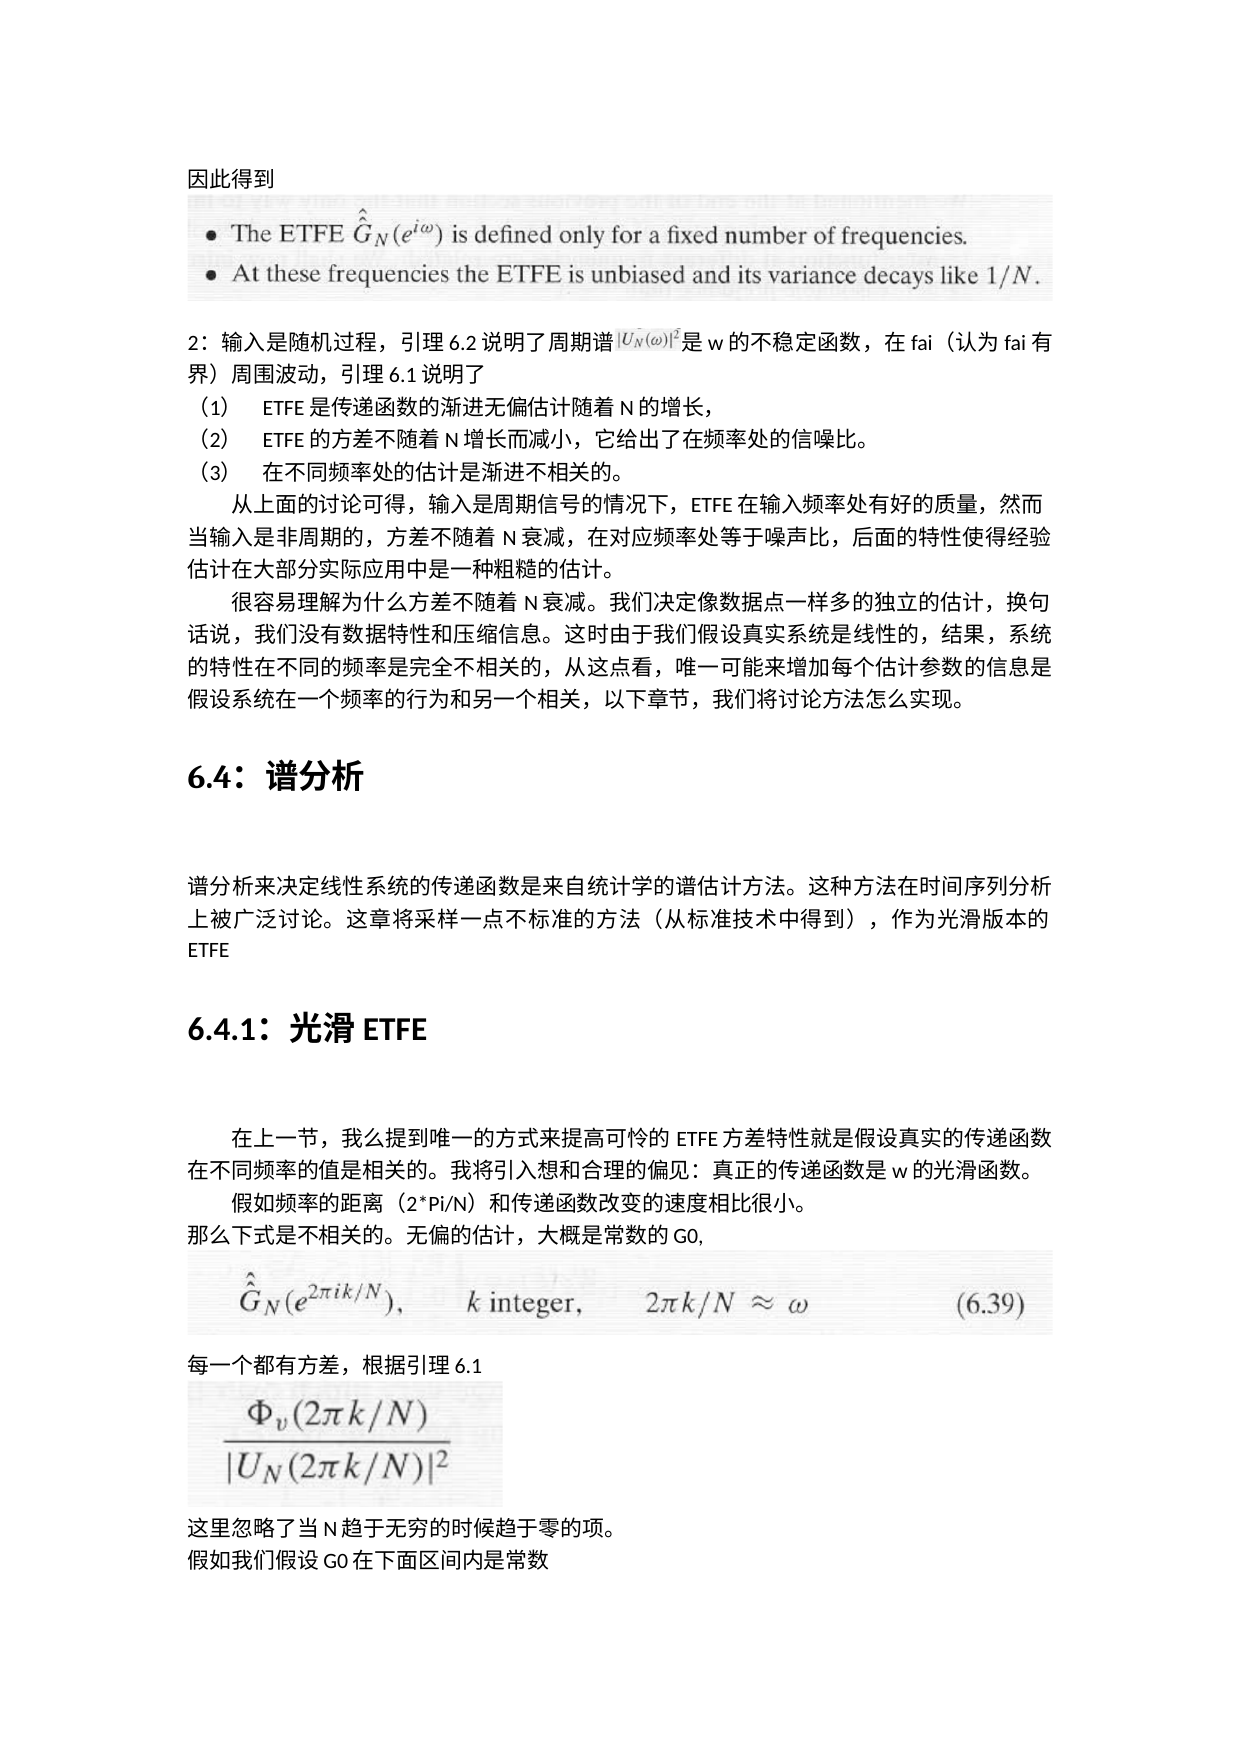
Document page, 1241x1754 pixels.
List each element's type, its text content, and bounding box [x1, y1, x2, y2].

text 2：输入是随机过程，引理6.2说明了周期谱是w的不稳定函数，在fai（认为fai有界）周围波动，引理6.1说明了 [187, 324, 1053, 389]
text 从上面的讨论可得，输入是周期信号的情况下，ETFE在输入频率处有好的质量，然而 [231, 487, 1053, 519]
picture [614, 328, 681, 351]
picture [187, 194, 1053, 301]
subtitle 6.4：谱分析 [187, 742, 1053, 807]
list ETFE的方差不随着N增长而减小，它给出了在频率处的信噪比。 [187, 422, 1053, 454]
list 在不同频率处的估计是渐进不相关的。 [187, 454, 1053, 487]
text 在上一节，我么提到唯一的方式来提高可怜的ETFE方差特性就是假设真实的传递函数在不同频率的值是相关的。我将引入想和合理的偏见：真正的传递函数是w的光滑函数。 [187, 1121, 1053, 1186]
picture [187, 1250, 1053, 1335]
subtitle 6.4.1：光滑ETFE [187, 993, 1053, 1058]
list ETFE是传递函数的渐进无偏估计随着N的增长， [187, 389, 1053, 422]
text 当输入是非周期的，方差不随着N衰减，在对应频率处等于噪声比，后面的特性使得经验估计在大部分实际应用中是一种粗糙的估计。 [187, 519, 1053, 584]
text 很容易理解为什么方差不随着N衰减。我们决定像数据点一样多的独立的估计，换句话说，我们没有数据特性和压缩信息。这时由于我们假设真实系统是线性的，结果，系统的特性在不同的频率是完全不相关的，从这点看，唯一可能来增加每个估计参数的信息是假设系统在一个频率的行为和另一个相关，以下章节，我们将讨论方法怎么实现。 [187, 584, 1053, 714]
text 那么下式是不相关的。无偏的估计，大概是常数的G0, [187, 1218, 1053, 1250]
text 这里忽略了当N趋于无穷的时候趋于零的项。 [187, 1511, 1053, 1543]
picture [187, 1380, 503, 1507]
text 谱分析来决定线性系统的传递函数是来自统计学的谱估计方法。这种方法在时间序列分析上被广泛讨论。这章将采样一点不标准的方法（从标准技术中得到），作为光滑版本的ETFE [187, 869, 1053, 966]
text 每一个都有方差，根据引理6.1 [187, 1348, 1053, 1381]
text 假如频率的距离（2*Pi/N）和传递函数改变的速度相比很小。 [187, 1186, 1053, 1218]
text 假如我们假设G0在下面区间内是常数 [187, 1543, 1053, 1576]
text 因此得到 [187, 162, 1053, 194]
